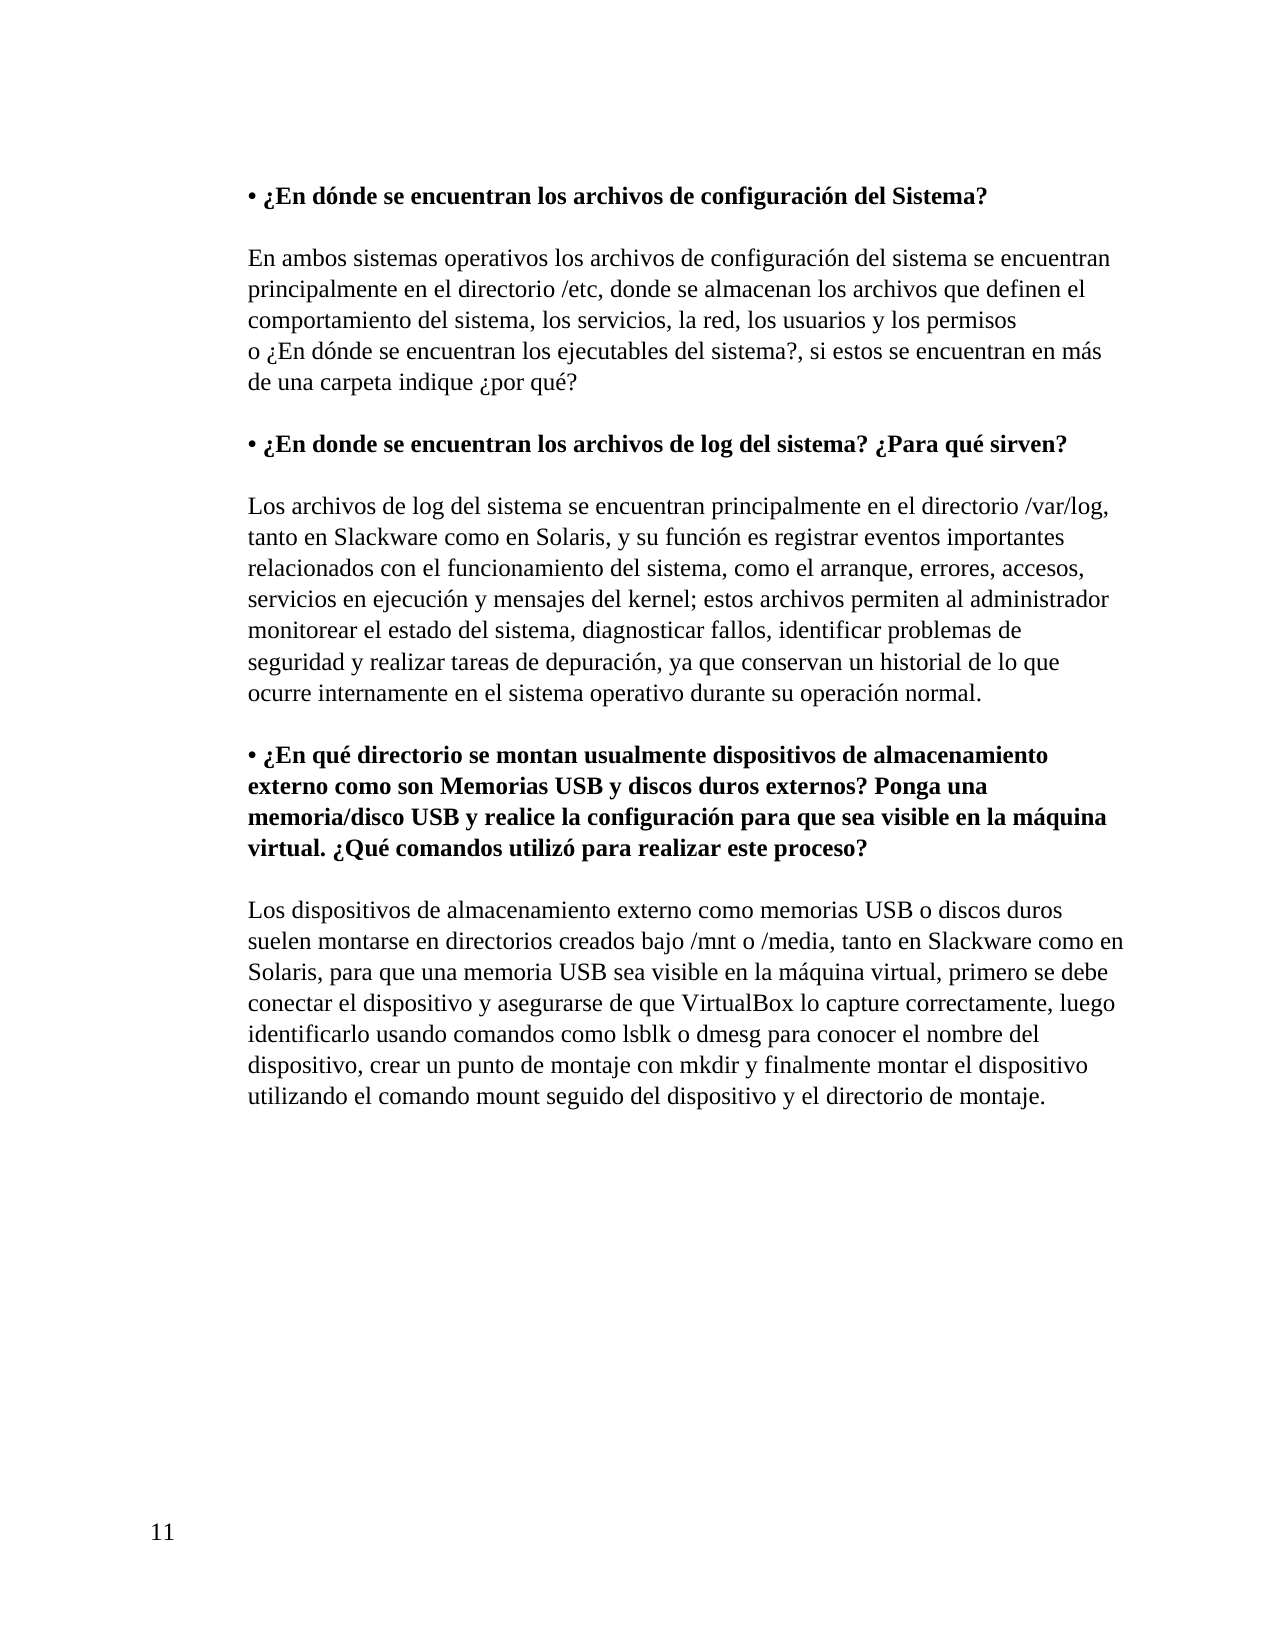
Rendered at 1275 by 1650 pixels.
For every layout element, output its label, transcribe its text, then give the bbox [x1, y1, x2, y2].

list o ¿En dónde se encuentran los ejecutables del sistema?, si estos se encuentran en más de una carpeta indique ¿por qué? [248, 336, 1125, 396]
list Los dispositivos de almacenamiento externo como memorias USB o discos duros suelen montarse en directorios creados bajo /mnt o /media, tanto en Slackware como en Solaris, para que una memoria USB sea visible en la máquina virtual, primero se debe conectar el dispositivo y asegurarse de que VirtualBox lo capture correctamente, luego identificarlo usando comandos como lsblk o dmesg para conocer el nombre del dispositivo, crear un punto de montaje con mkdir y finalmente montar el dispositivo utilizando el comando mount seguido del dispositivo y el directorio de montaje. [248, 895, 1125, 1110]
list • ¿En donde se encuentran los archivos de log del sistema? ¿Para qué sirven? [248, 429, 1125, 458]
list En ambos sistemas operativos los archivos de configuración del sistema se encuentran principalmente en el directorio /etc, donde se almacenan los archivos que definen el comportamiento del sistema, los servicios, la red, los usuarios y los permisos [248, 243, 1125, 334]
list • ¿En dónde se encuentran los archivos de configuración del Sistema? [248, 181, 1125, 210]
list Los archivos de log del sistema se encuentran principalmente en el directorio /var/log, tanto en Slackware como en Solaris, y su función es registrar eventos importantes relacionados con el funcionamiento del sistema, como el arranque, errores, accesos, servicios en ejecución y mensajes del kernel; estos archivos permiten al administrador monitorear el estado del sistema, diagnosticar fallos, identificar problemas de seguridad y realizar tareas de depuración, ya que conservan un historial de lo que ocurre internamente en el sistema operativo durante su operación normal. [248, 491, 1125, 706]
list • ¿En qué directorio se montan usualmente dispositivos de almacenamiento externo como son Memorias USB y discos duros externos? Ponga una memoria/disco USB y realice la configuración para que sea visible en la máquina virtual. ¿Qué comandos utilizó para realizar este proceso? [248, 740, 1125, 862]
